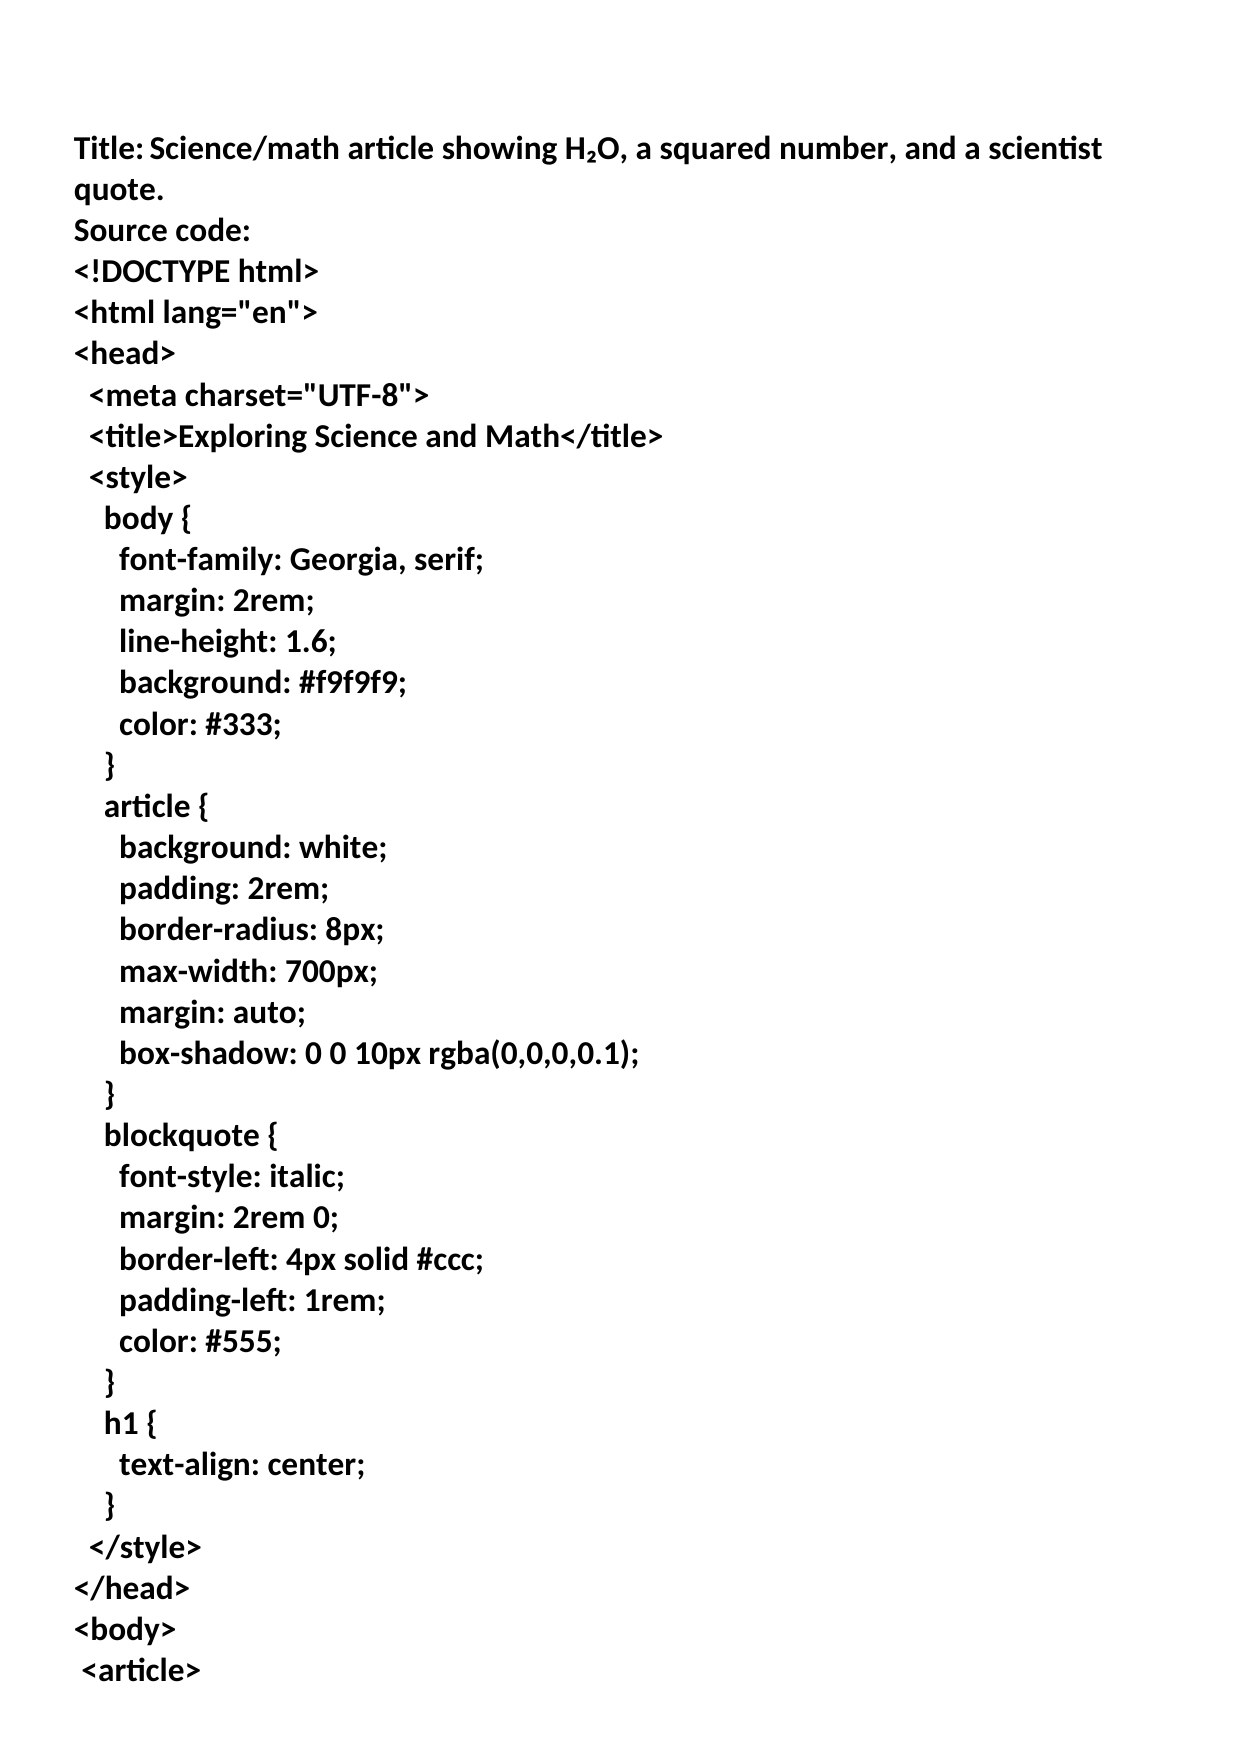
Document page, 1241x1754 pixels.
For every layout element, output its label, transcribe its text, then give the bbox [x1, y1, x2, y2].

text } [74, 1484, 1166, 1525]
text Source code: [74, 209, 1166, 250]
text } [74, 744, 1166, 784]
text </head> [74, 1567, 1166, 1607]
text padding: 2rem; [74, 867, 1166, 908]
text <head> [74, 332, 1166, 373]
text h1 { [74, 1402, 1166, 1443]
text font-family: Georgia, serif; [74, 538, 1166, 579]
text border-radius: 8px; [74, 908, 1166, 949]
text color: #555; [74, 1320, 1166, 1361]
text font-style: italic; [74, 1155, 1166, 1196]
text line-height: 1.6; [74, 620, 1166, 661]
text } [74, 1073, 1166, 1114]
text <meta charset="UTF-8"> [74, 373, 1166, 414]
text blockquote { [74, 1114, 1166, 1155]
text padding-left: 1rem; [74, 1279, 1166, 1319]
text text-align: center; [74, 1443, 1166, 1484]
text <title>Exploring Science and Math</title> [74, 415, 1166, 455]
text margin: 2rem 0; [74, 1196, 1166, 1237]
text <article> [74, 1649, 1166, 1690]
text <html lang="en"> [74, 291, 1166, 332]
text background: #f9f9f9; [74, 662, 1166, 702]
text } [74, 1361, 1166, 1402]
text <!DOCTYPE html> [74, 250, 1166, 291]
text margin: 2rem; [74, 579, 1166, 620]
text article { [74, 785, 1166, 826]
text <body> [74, 1608, 1166, 1649]
text body { [74, 497, 1166, 538]
text Title: Science/math article showing H₂O, a squared number, and a scientist quote. [74, 127, 1166, 208]
text background: white; [74, 826, 1166, 867]
text box-shadow: 0 0 10px rgba(0,0,0,0.1); [74, 1032, 1166, 1073]
text max-width: 700px; [74, 949, 1166, 990]
text color: #333; [74, 703, 1166, 743]
text <style> [74, 456, 1166, 497]
text </style> [74, 1526, 1166, 1566]
text margin: auto; [74, 991, 1166, 1031]
text border-left: 4px solid #ccc; [74, 1238, 1166, 1278]
